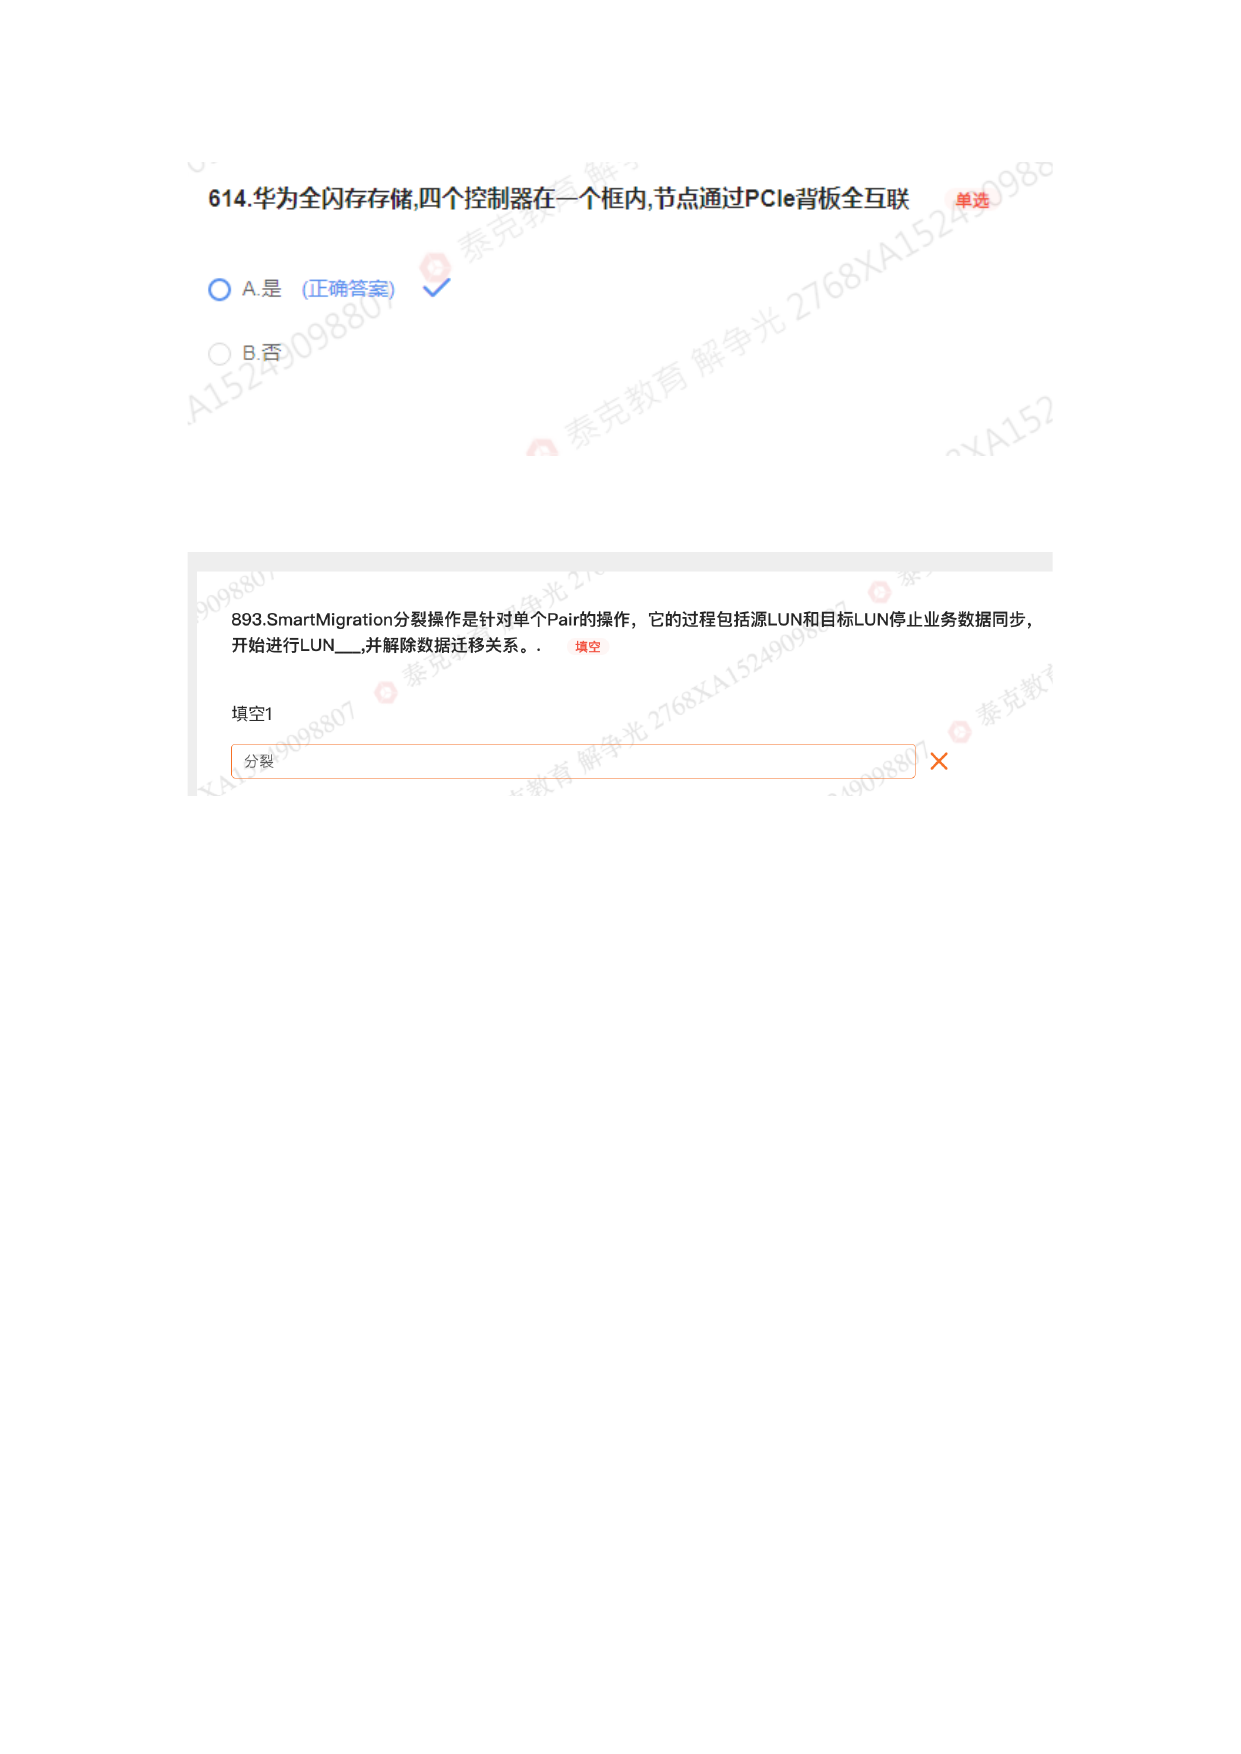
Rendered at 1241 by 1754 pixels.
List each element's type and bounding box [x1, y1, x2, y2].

picture [187, 162, 1053, 456]
picture [187, 552, 1053, 796]
